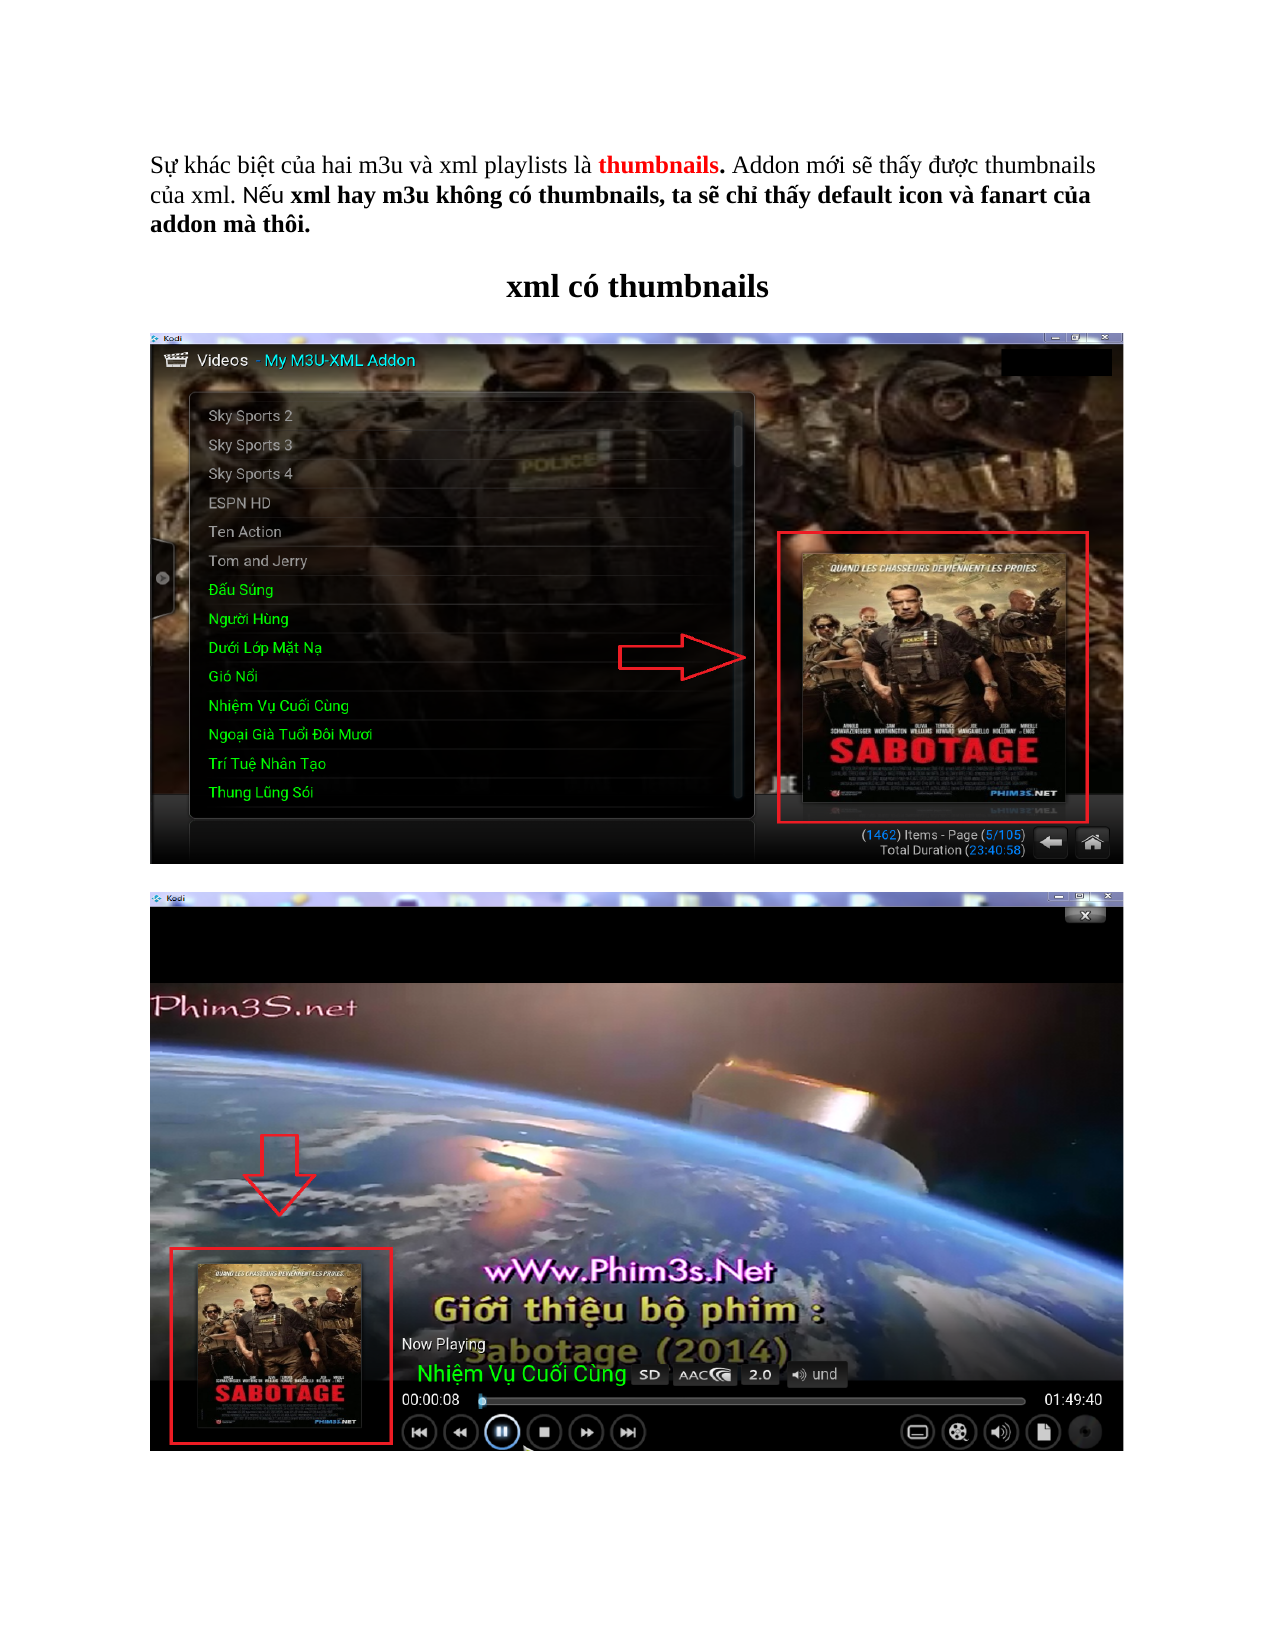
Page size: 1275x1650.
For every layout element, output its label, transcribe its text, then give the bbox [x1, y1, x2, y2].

text xml có thumbnails [150, 267, 1125, 305]
text Sự khác biệt của hai m3u và xml playlists là thumbnails. Addon mới sẽ thấy được thumbnails của xml. Nếu xml hay m3u không có thumbnails, ta sẽ chỉ thấy default icon và fanart của addon mà thôi. [150, 150, 1125, 238]
picture [150, 892, 1124, 1451]
picture [150, 333, 1124, 864]
